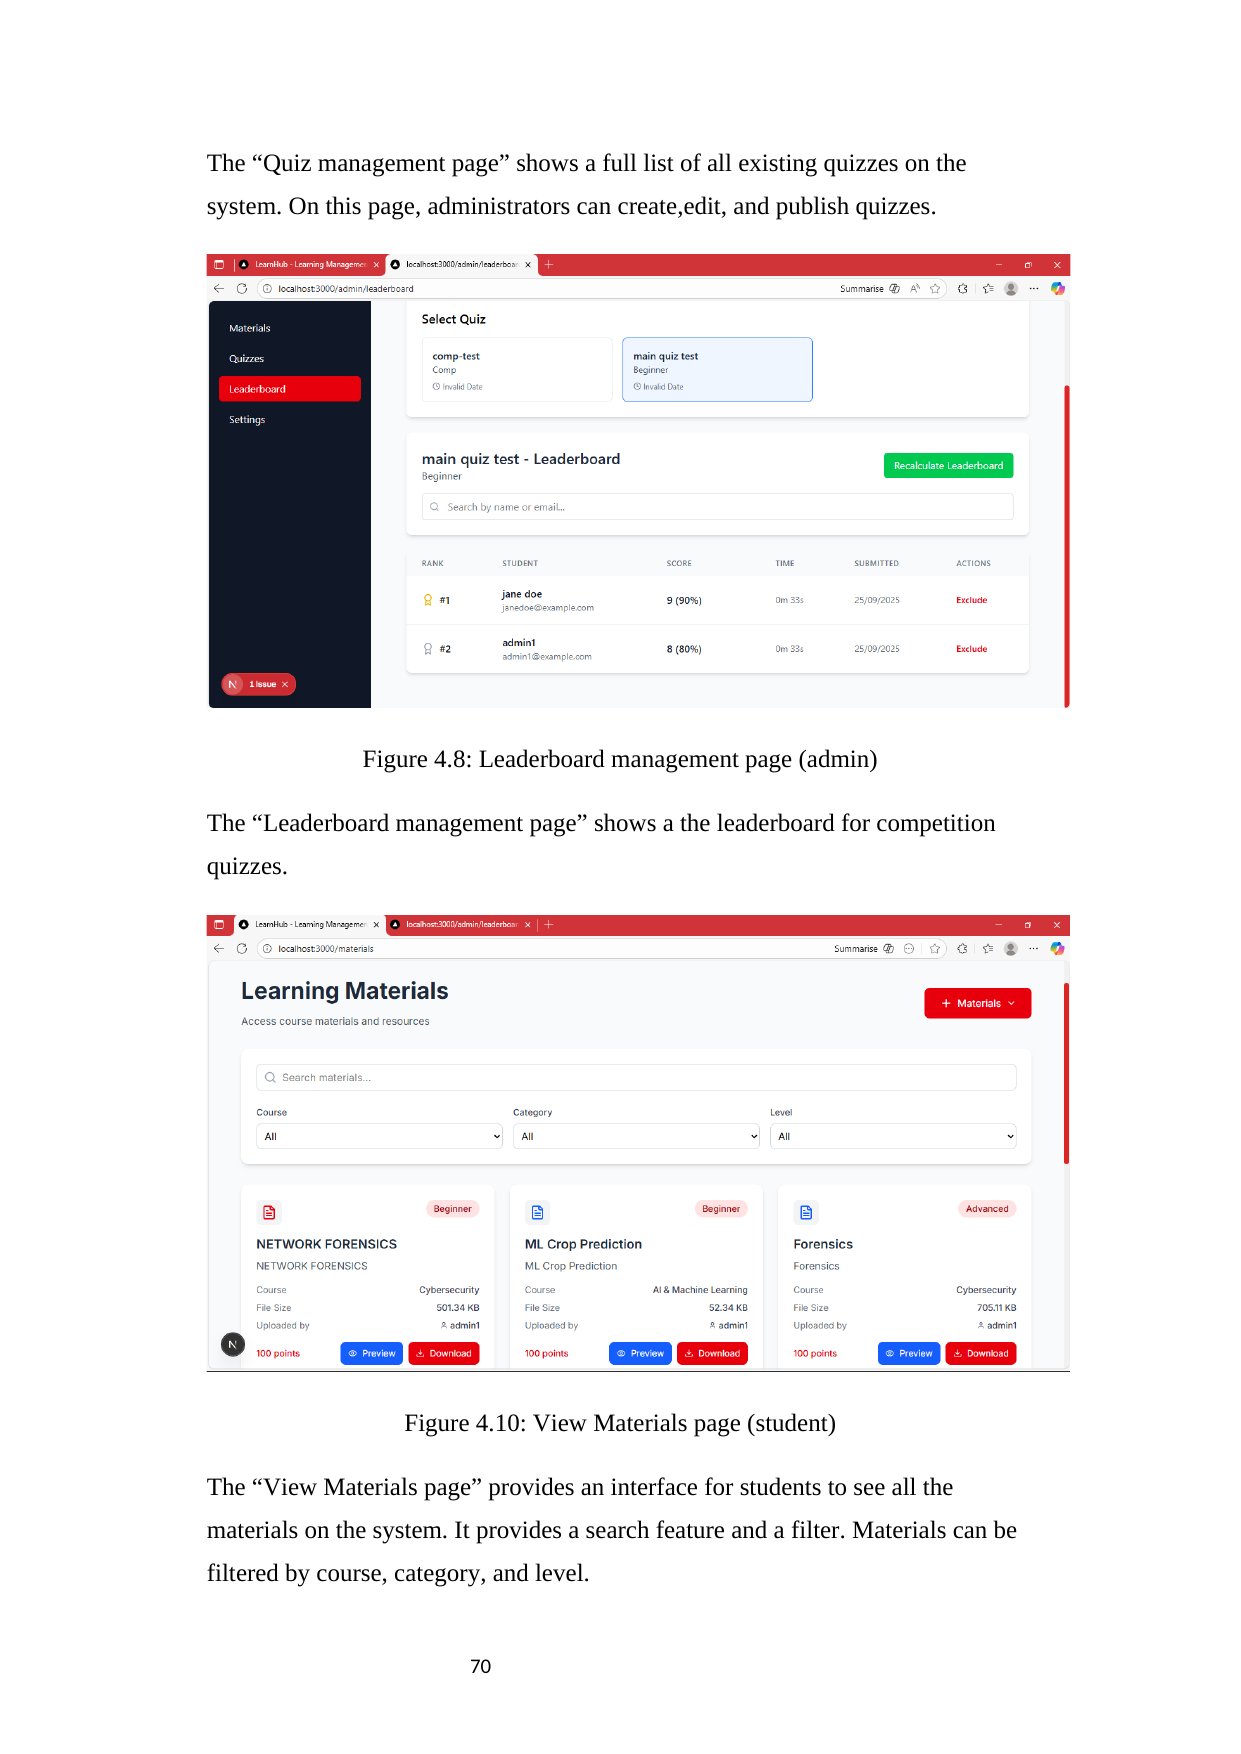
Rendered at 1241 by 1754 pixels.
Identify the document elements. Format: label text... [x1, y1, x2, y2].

text Figure 4.8: Leaderboard management page (admin) [207, 744, 1033, 773]
text The “Quiz management page” shows a full list of all existing quizzes on the system. On this page, administrators can create,edit, and publish quizzes. [207, 148, 1033, 219]
picture [206, 915, 1070, 1372]
text The “Leaderboard management page” shows a the leaderboard for competition quizzes. [207, 808, 1033, 880]
text Figure 4.10: View Materials page (student) [207, 1408, 1033, 1437]
picture [206, 254, 1071, 708]
text The “View Materials page” provides an interface for students to see all the materials on the system. It provides a search feature and a filter. Materials can be filtered by course, category, and level. [207, 1472, 1033, 1587]
